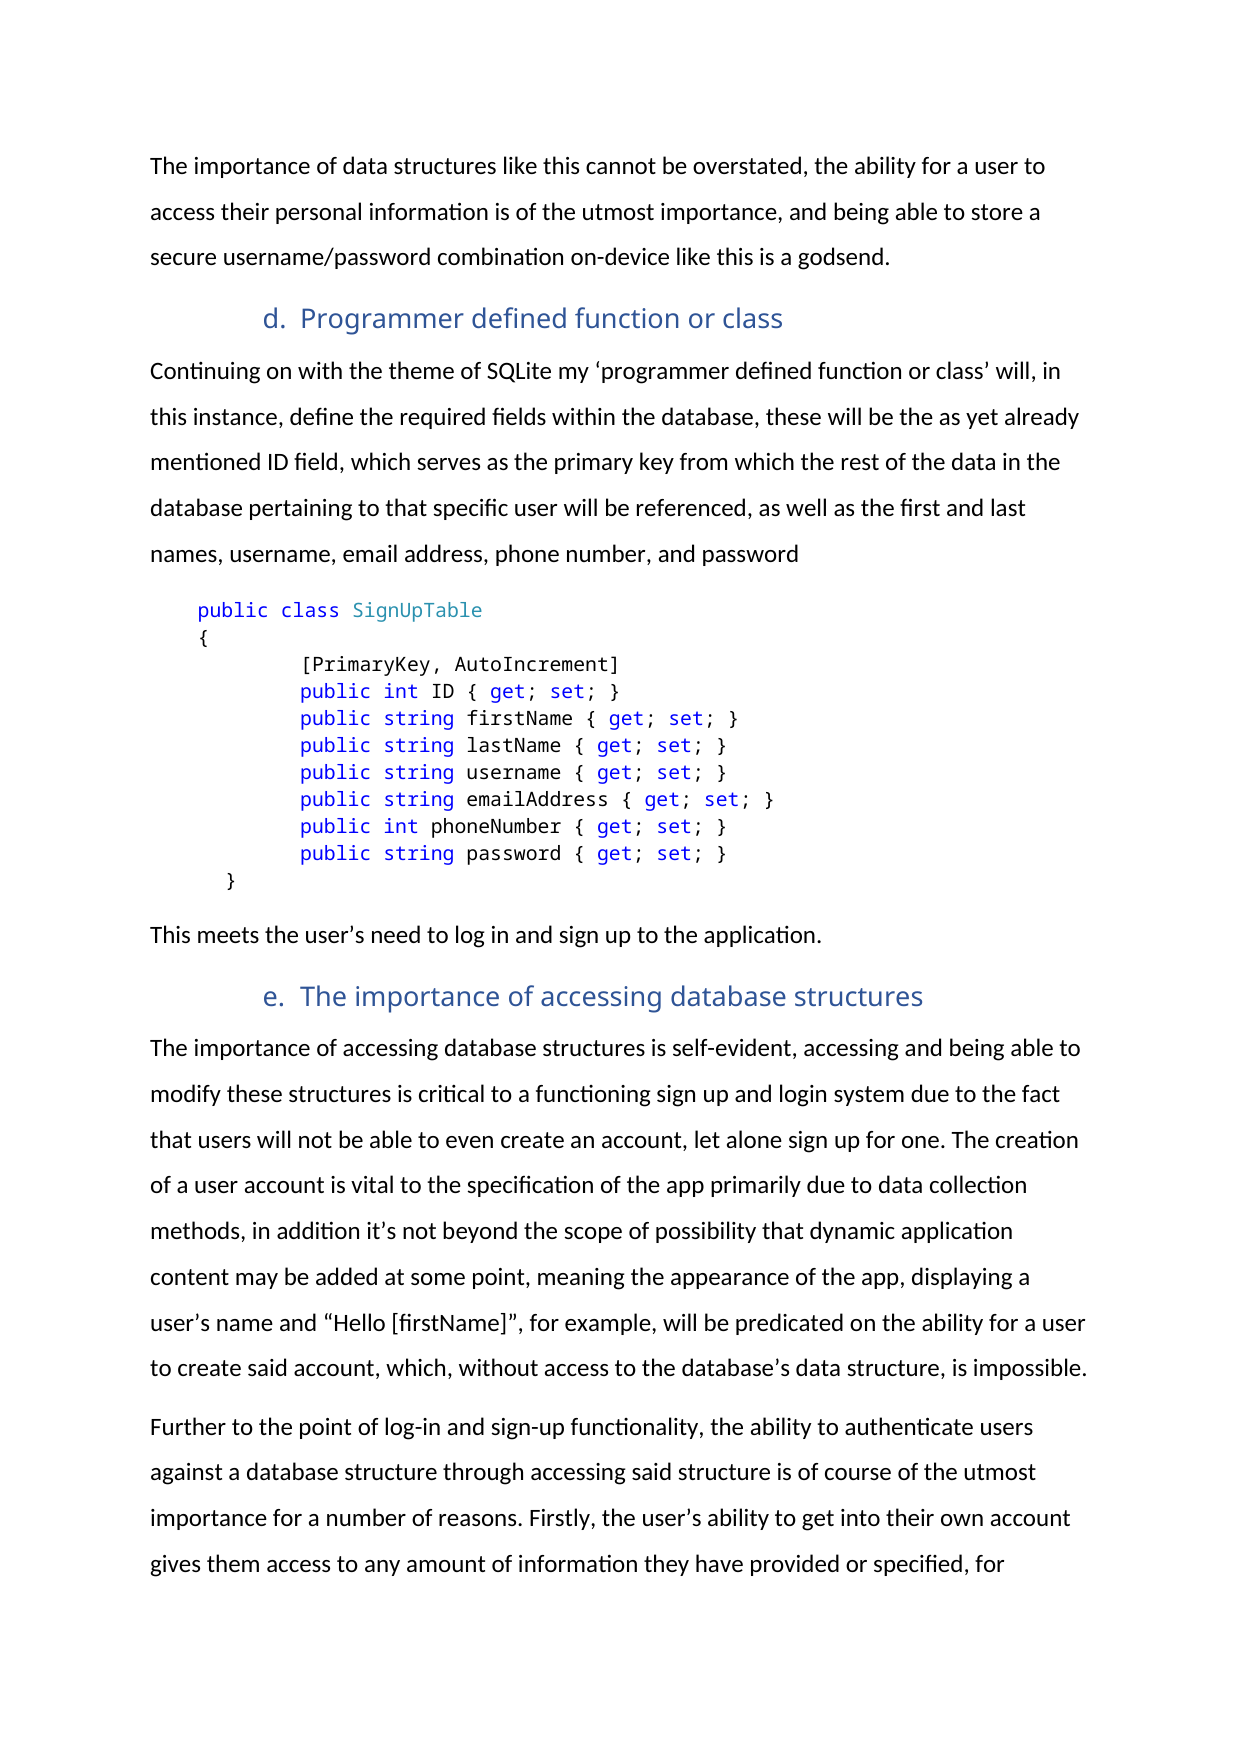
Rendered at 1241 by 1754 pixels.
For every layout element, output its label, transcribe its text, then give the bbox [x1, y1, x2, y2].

text public string emailAddress { get; set; } [150, 785, 1090, 812]
text } [150, 866, 1090, 893]
text [PrimaryKey, AutoIncrement] [150, 650, 1090, 677]
text public string password { get; set; } [150, 839, 1090, 866]
subtitle Programmer defined function or class [262, 300, 1090, 337]
text The importance of accessing database structures is self-evident, accessing and being able to modify these structures is critical to a functioning sign up and login system due to the fact that users will not be able to even create an account, let alone sign up for one. The creation of a user account is vital to the specification of the app primarily due to data collection methods, in addition it’s not beyond the scope of possibility that dynamic application content may be added at some point, meaning the appearance of the app, displaying a user’s name and “Hello [firstName]”, for example, will be predicated on the ability for a user to create said account, which, without access to the database’s data structure, is impossible. [150, 1032, 1090, 1383]
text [150, 1411, 1090, 1578]
text Continuing on with the theme of SQLite my ‘programmer defined function or class’ will, in this instance, define the required fields within the database, these will be the as yet already mentioned ID field, which serves as the primary key from which the rest of the data in the database pertaining to that specific user will be referenced, as well as the first and last names, username, email address, phone number, and password [150, 355, 1090, 568]
text This meets the user’s need to log in and sign up to the application. [150, 919, 1090, 949]
text public int ID { get; set; } [150, 677, 1090, 704]
text public class SignUpTable [150, 596, 1090, 623]
text The importance of data structures like this cannot be overstated, the ability for a user to access their personal information is of the utmost importance, and being able to store a secure username/password combination on-device like this is a godsend. [150, 150, 1090, 272]
text public string lastName { get; set; } [150, 731, 1090, 758]
text public int phoneNumber { get; set; } [150, 812, 1090, 839]
text public string username { get; set; } [150, 758, 1090, 785]
subtitle The importance of accessing database structures [262, 977, 1090, 1014]
text public string firstName { get; set; } [150, 704, 1090, 731]
text { [150, 623, 1090, 650]
